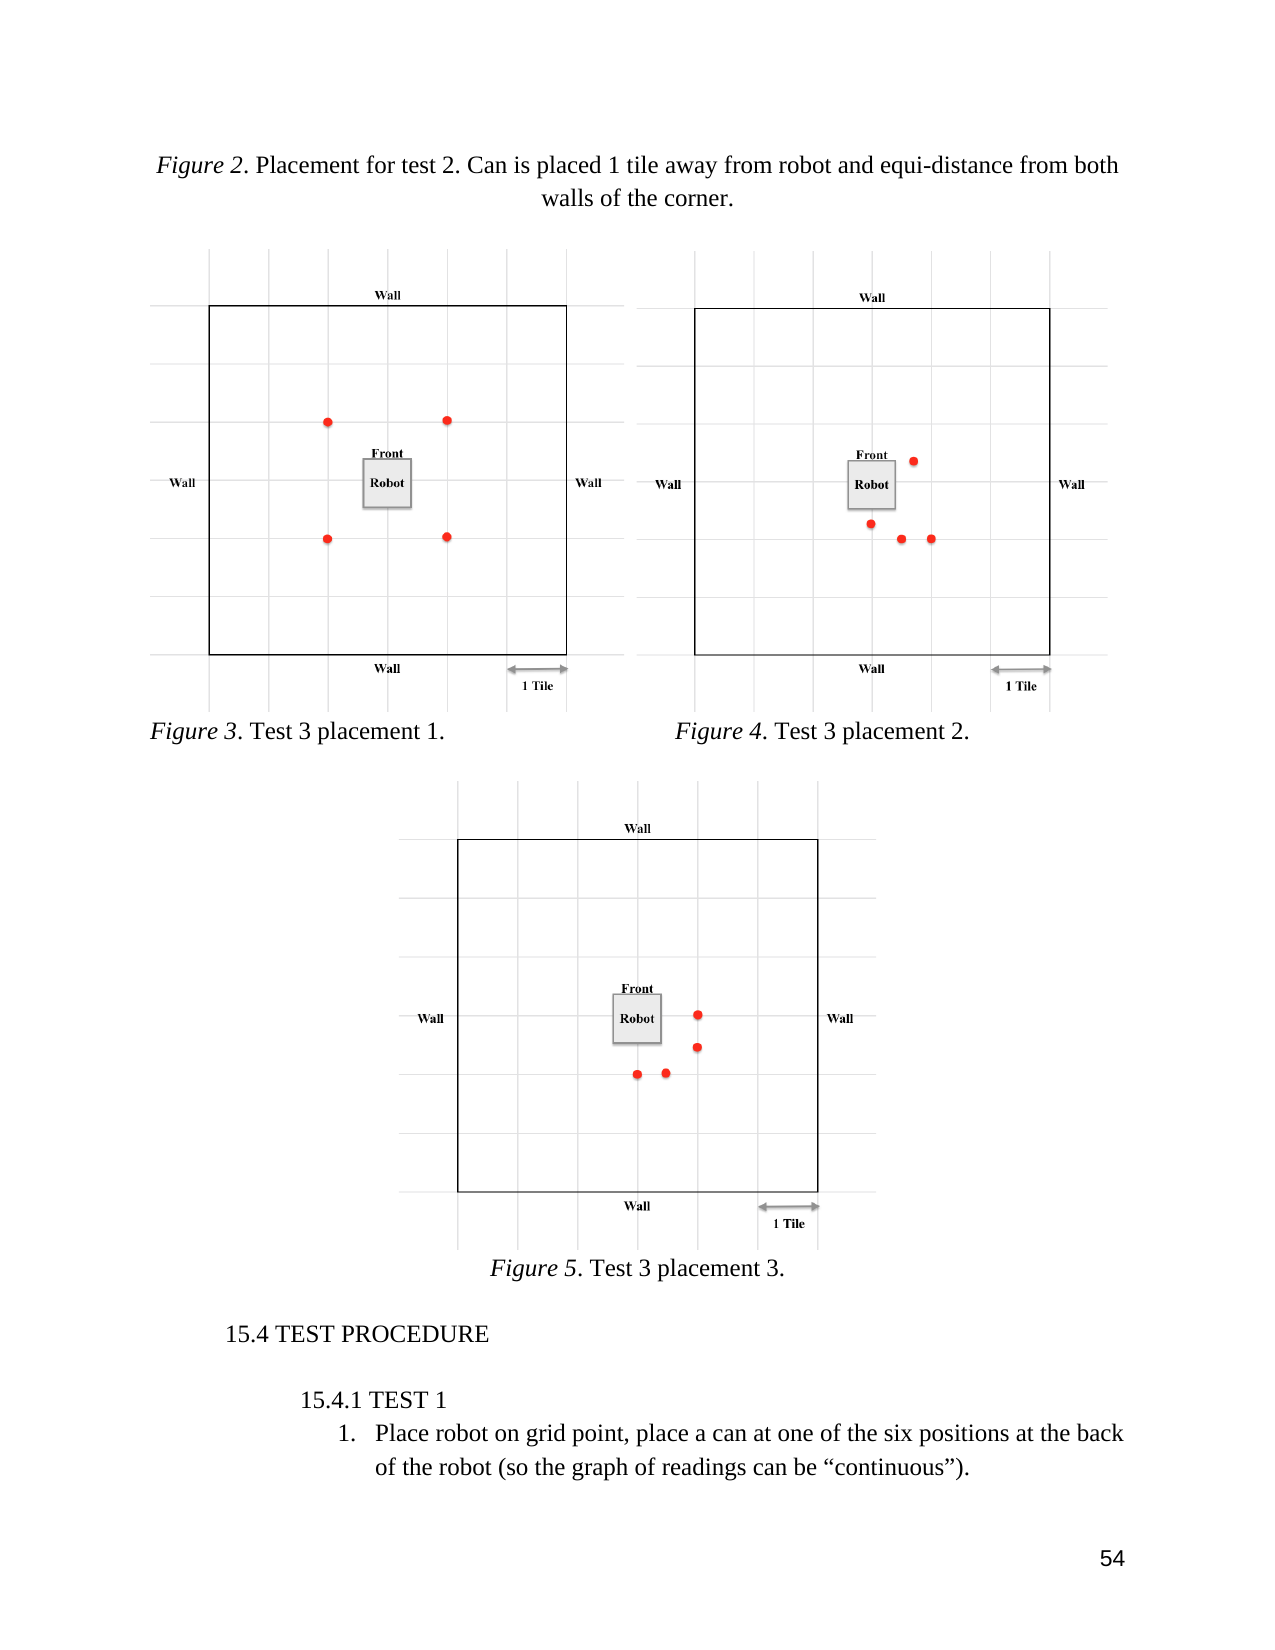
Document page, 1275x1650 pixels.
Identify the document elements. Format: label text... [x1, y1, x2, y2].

picture [636, 251, 1108, 712]
text Figure 4. Test 3 placement 2. [675, 716, 1125, 744]
text 15.4.1 TEST 1 [300, 1386, 1125, 1414]
text Figure 5. Test 3 placement 3. [150, 1253, 1125, 1282]
text Figure 3. Test 3 placement 1. [150, 716, 600, 744]
picture [398, 781, 877, 1250]
text Figure 2. Placement for test 2. Can is placed 1 tile away from robot and equi-distance from both walls of the corner. [150, 150, 1125, 212]
list Place robot on grid point, place a can at one of the six positions at the back of the robot (so the graph of readings can be “continuous”). [337, 1418, 1125, 1480]
picture [150, 249, 625, 712]
text 15.4 TEST PROCEDURE [225, 1319, 1125, 1348]
